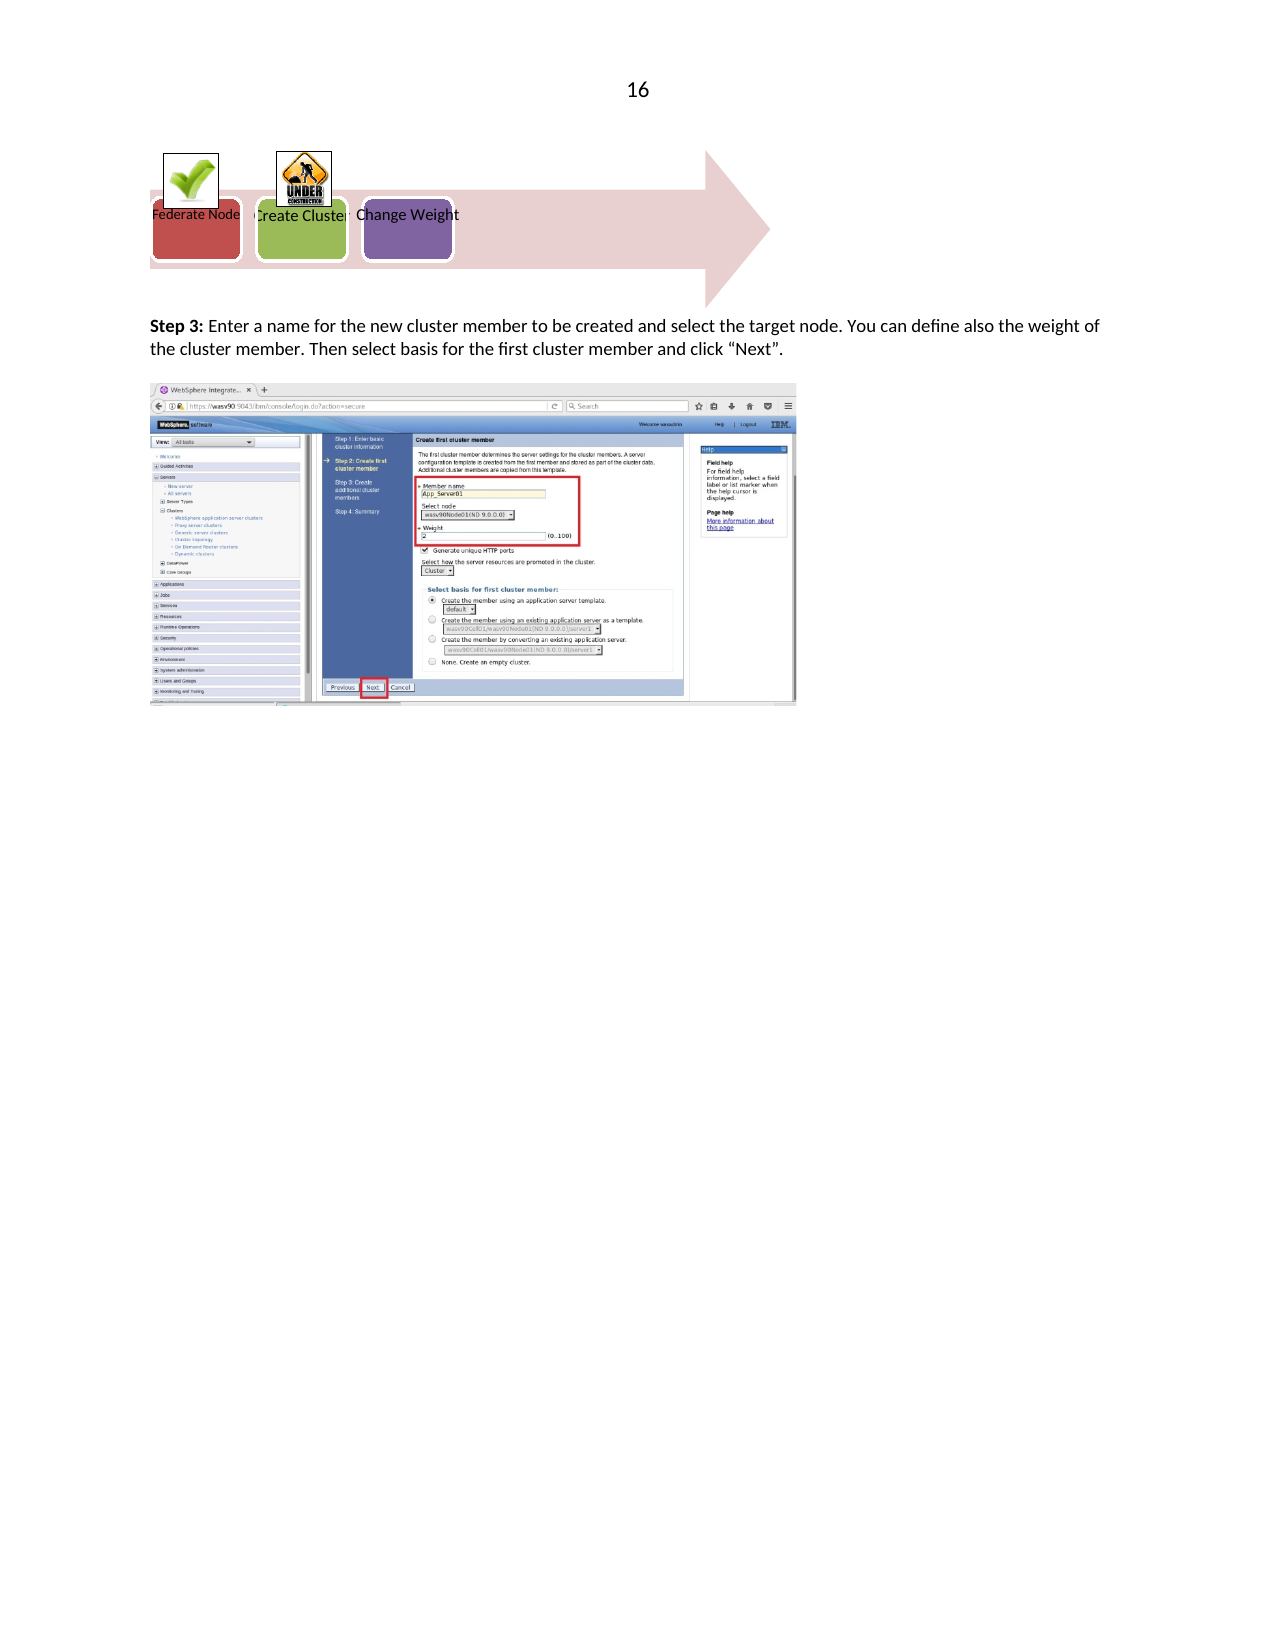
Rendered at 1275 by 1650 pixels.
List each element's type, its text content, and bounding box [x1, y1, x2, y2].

picture [150, 383, 797, 706]
text Step 3: Enter a name for the new cluster member to be created and select the target node. You can define also the weight of the cluster member. Then select basis for the first cluster member and click “Next”. [150, 314, 1125, 360]
picture [164, 154, 218, 208]
picture [277, 152, 331, 206]
